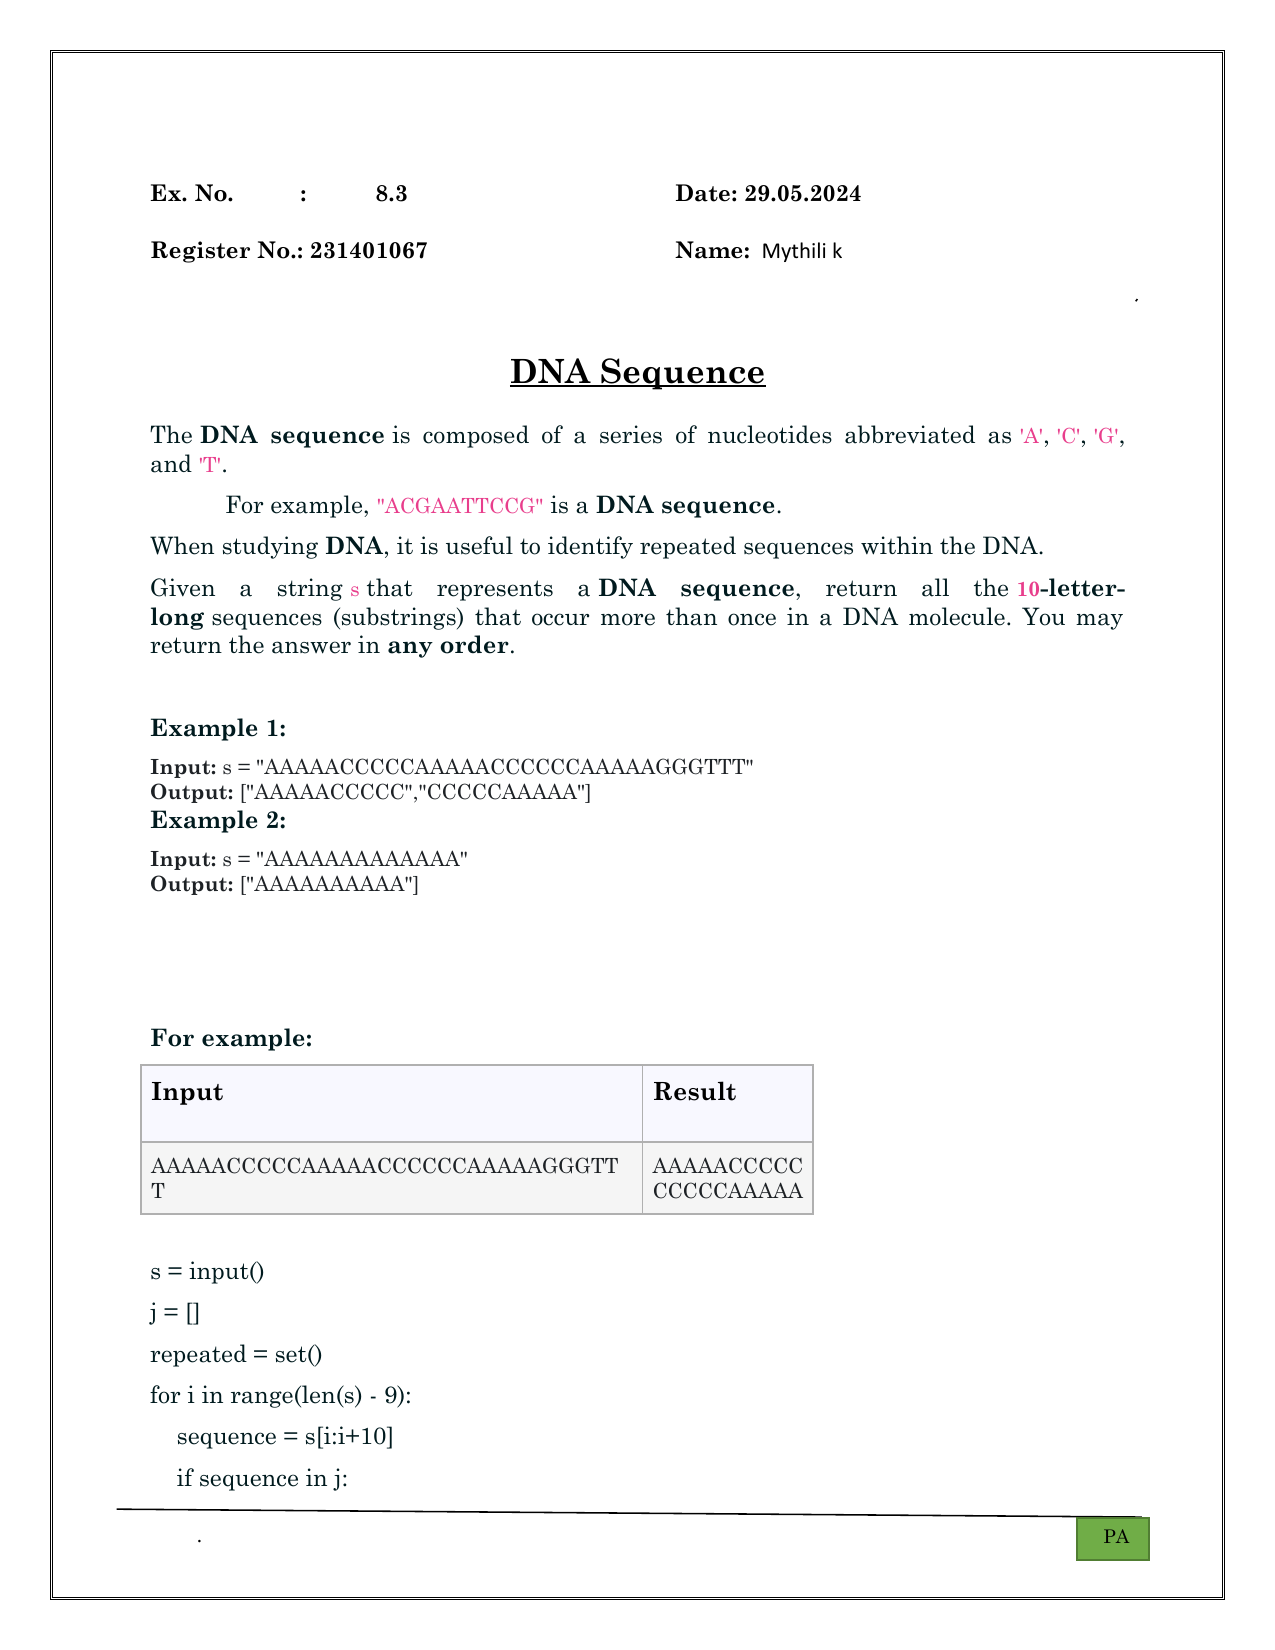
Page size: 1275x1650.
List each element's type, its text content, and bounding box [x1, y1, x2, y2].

text Register No.: 231401067 Name: Mythili k [150, 236, 1125, 264]
text for i in range(len(s) - 9): [150, 1380, 1125, 1409]
text j = [] [150, 1297, 1125, 1326]
text Given a string s that represents a DNA sequence, return all the 10-letter-long sequences (substrings) that occur more than once in a DNA molecule. You may return the answer in any order. [150, 572, 1125, 659]
text For example, "ACGAATTCCG" is a DNA sequence. [150, 490, 1125, 518]
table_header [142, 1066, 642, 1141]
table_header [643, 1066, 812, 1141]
text Output: ["AAAAACCCCC","CCCCCAAAAA"] [150, 779, 1125, 804]
text if sequence in j: [150, 1462, 1125, 1491]
text When studying DNA, it is useful to identify repeated sequences within the DNA. [150, 531, 1125, 560]
text Input: s = "AAAAAAAAAAAAA" [150, 846, 1125, 871]
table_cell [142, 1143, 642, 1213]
text The DNA sequence is composed of a series of nucleotides abbreviated as 'A', 'C', 'G', and 'T'. [150, 419, 1125, 477]
text repeated = set() [150, 1338, 1125, 1367]
text DNA Sequence [150, 350, 1125, 390]
text For example: [150, 1023, 1125, 1052]
text Ex. No. : 8.3 Date: 29.05.2024 [150, 179, 1125, 207]
text Example 2: [150, 804, 1125, 833]
text Input: s = "AAAAACCCCCAAAAACCCCCCAAAAAGGGTTT" [150, 754, 1125, 779]
text Output: ["AAAAAAAAAA"] [150, 871, 1125, 896]
text Example 1: [150, 713, 1125, 742]
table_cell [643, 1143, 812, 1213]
text sequence = s[i:i+10] [150, 1421, 1125, 1450]
text s = input() [150, 1256, 1125, 1284]
